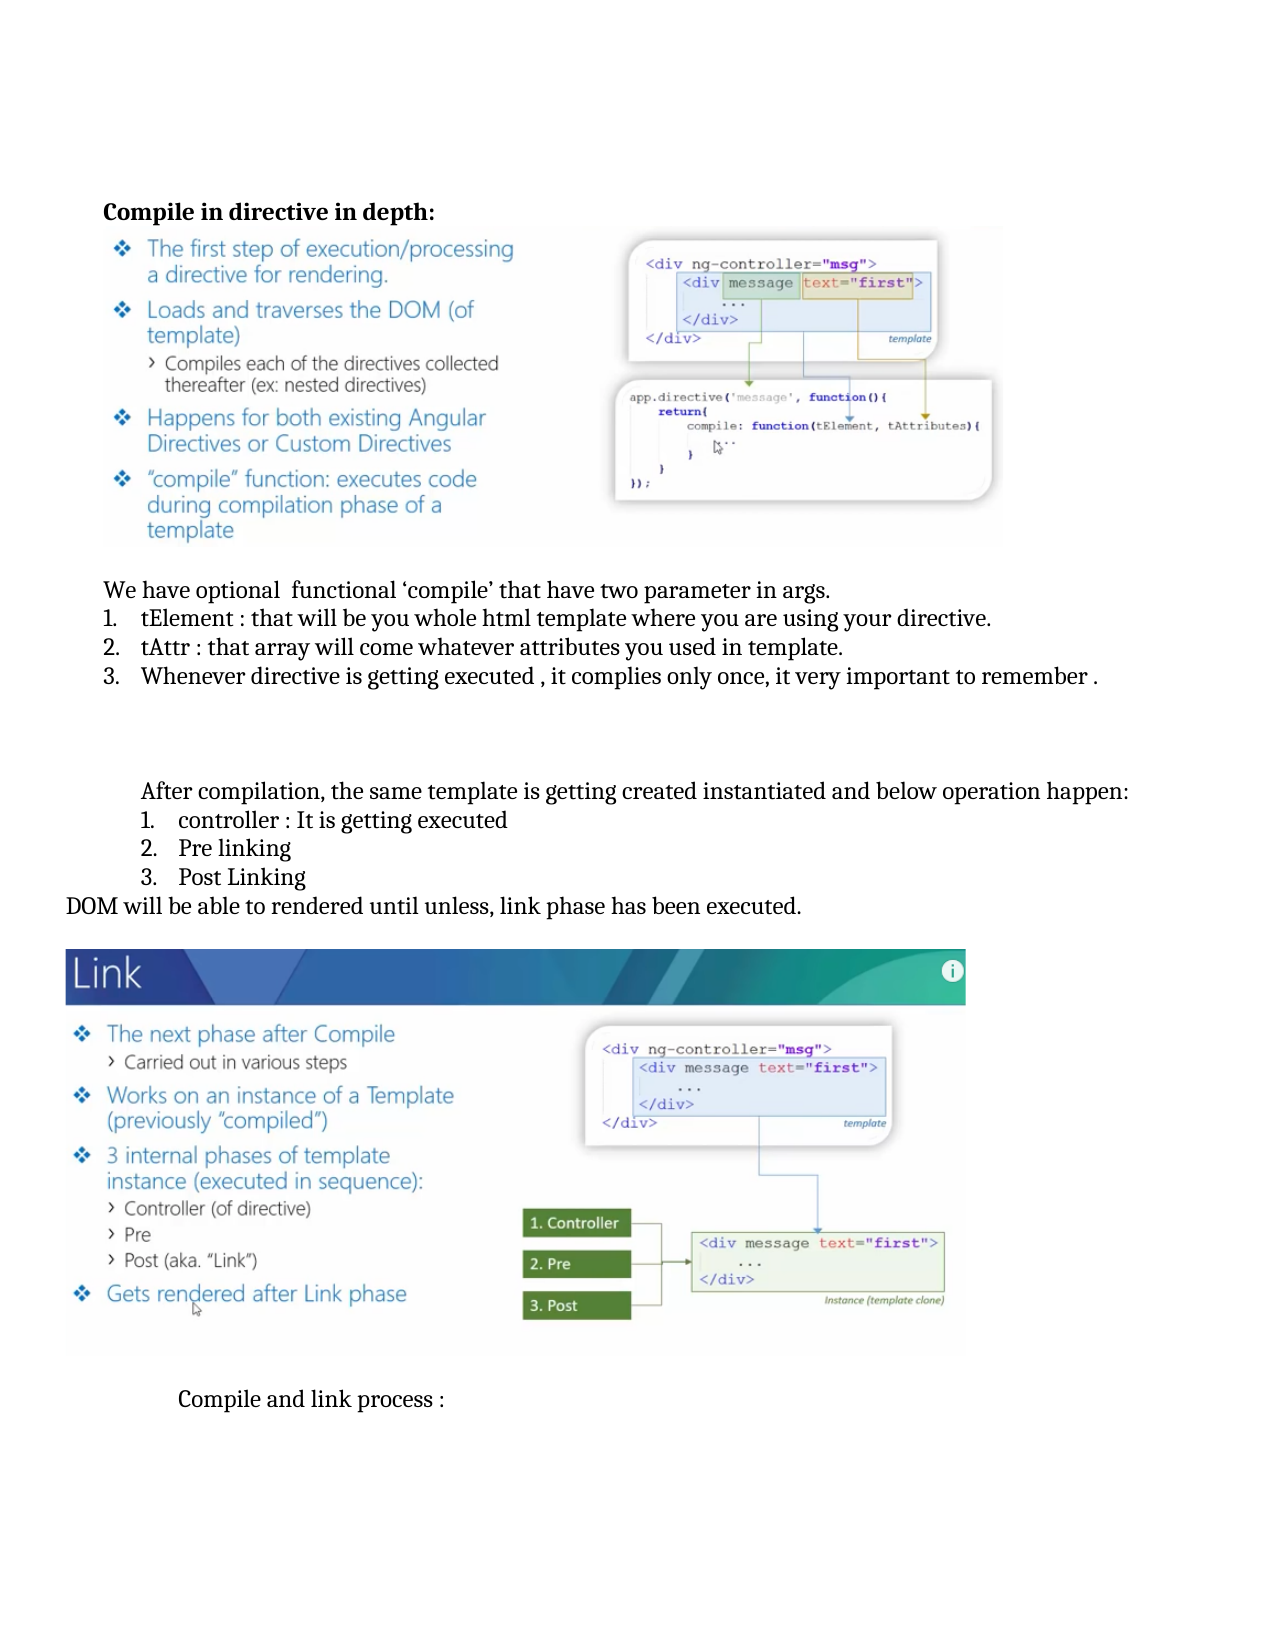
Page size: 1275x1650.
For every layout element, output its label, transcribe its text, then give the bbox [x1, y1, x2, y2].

text We have optional functional ‘compile’ that have two parameter in args. [103, 576, 1237, 604]
text DOM will be able to rendered until unless, link phase has been executed. [66, 892, 1237, 921]
list controller : It is getting executed [141, 806, 1237, 834]
list After compilation, the same template is getting created instantiated and below operation happen: [141, 777, 1237, 806]
list Whenever directive is getting executed , it complies only once, it very important to remember . [103, 662, 1237, 691]
list tElement : that will be you whole html template where you are using your directive. [103, 604, 1237, 633]
list Pre linking [141, 834, 1237, 863]
picture [65, 949, 966, 1356]
list Compile and link process : [178, 1385, 1237, 1413]
list tAttr : that array will come whatever attributes you used in template. [103, 633, 1237, 662]
picture [103, 226, 1004, 547]
list Post Linking [141, 863, 1237, 892]
text Compile in directive in depth: [103, 198, 1237, 227]
